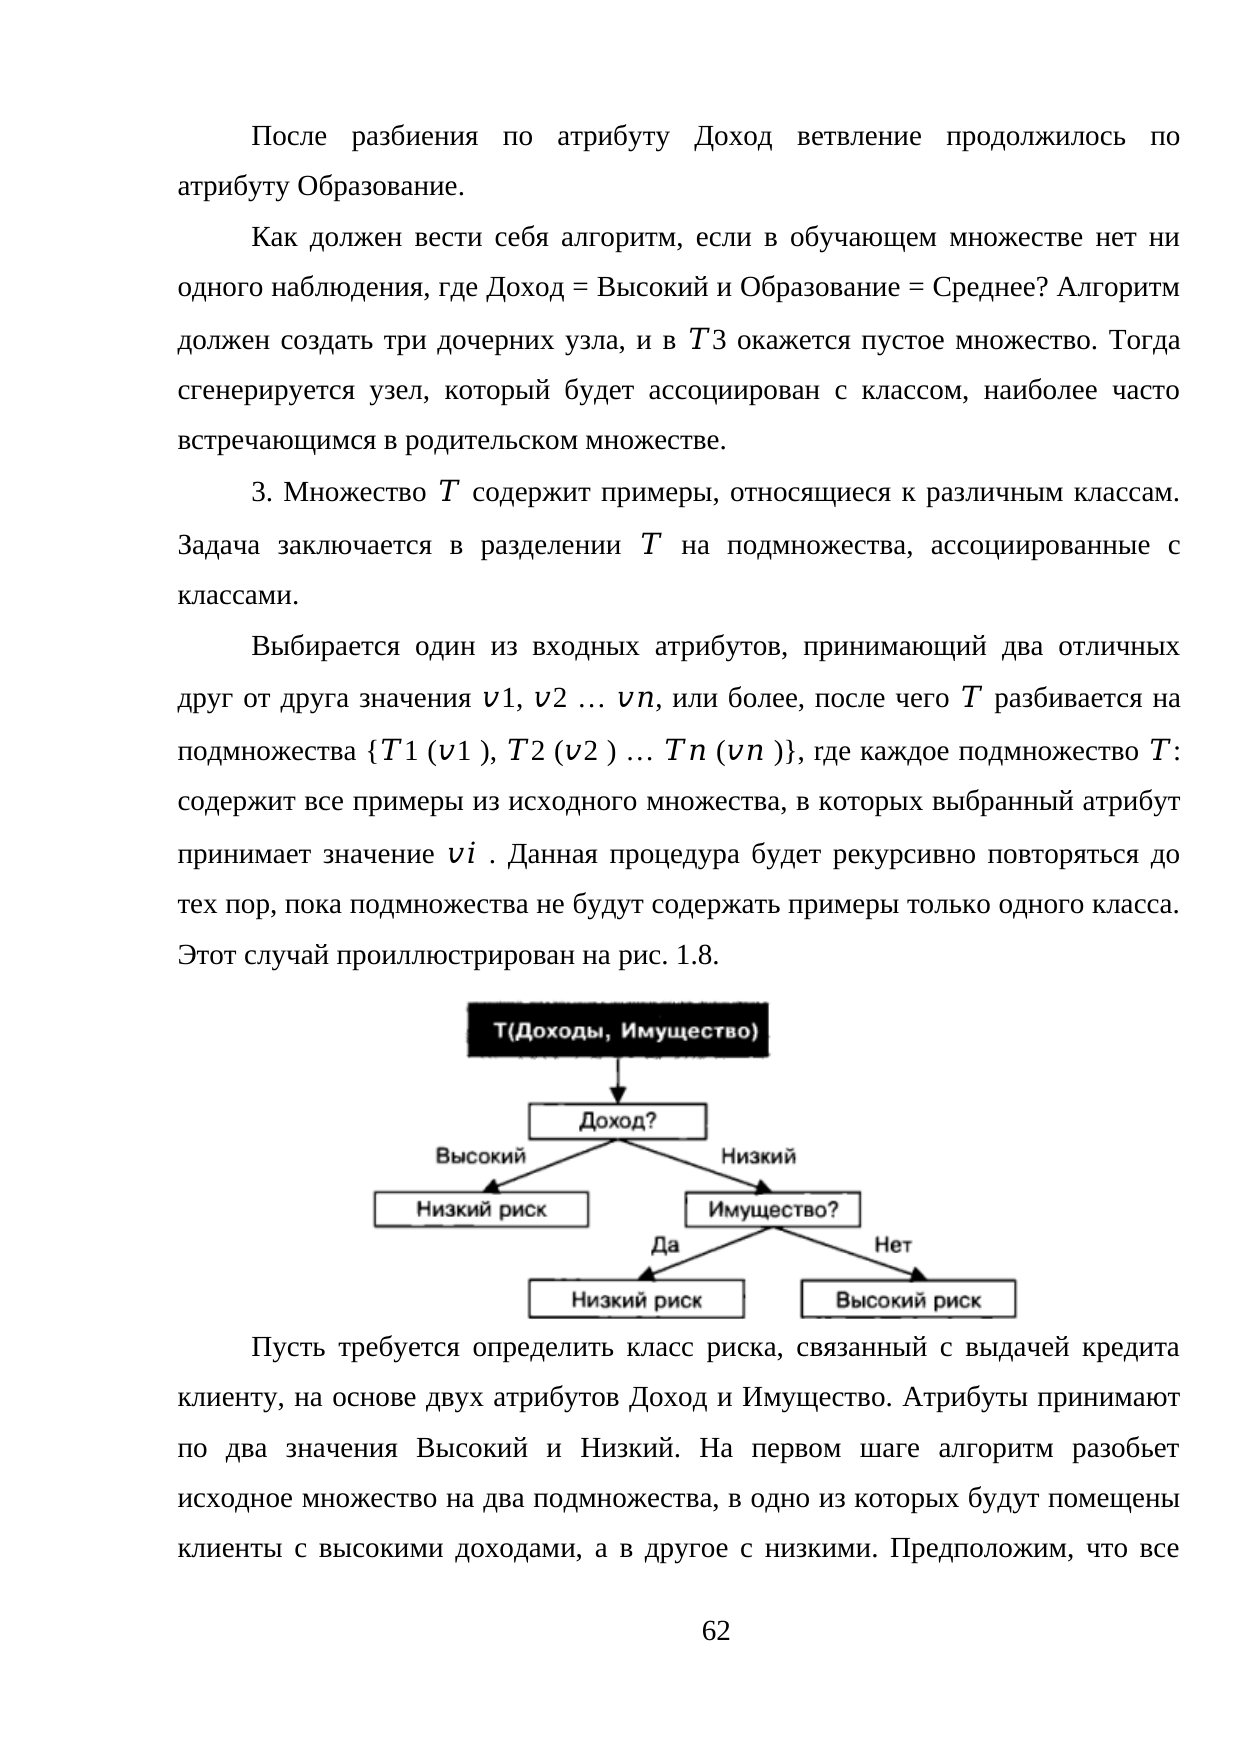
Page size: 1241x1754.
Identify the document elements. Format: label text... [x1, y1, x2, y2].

text Выбирается один из входных атрибутов, принимающий два отличных друг от друга значения 𝑣1, 𝑣2 … 𝑣𝑛, или более, после чего 𝑇 разбивается на подмножества {𝑇1 (𝑣1 ), 𝑇2 (𝑣2 ) … 𝑇𝑛 (𝑣𝑛 )}, rде каждое подмножество 𝑇: содержит все примеры из исходного множества, в которых выбранный атрибут принимает значение 𝑣𝑖 . Данная процедура будет рекурсивно повторяться до тех пор, пока подмножества не будут содержать примеры только одного класса. Этот случай проиллюстрирован на рис. 1.8. [177, 628, 1181, 970]
text Как должен вести себя алгоритм, если в обучающем множестве нет ни одного наблюдения, где Доход = Высокий и Образование = Среднее? Алгоритм должен создать три дочерних узла, и в 𝑇3 окажется пустое множество. Тогда сгенерируется узел, который будет ассоциирован с классом, наиболее часто встречающимся в родительском множестве. [177, 219, 1181, 456]
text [177, 1329, 1181, 1564]
text После разбиения по атрибуту Доход ветвление продолжилось по атрибуту Образование. [177, 118, 1181, 202]
picture [323, 987, 1035, 1330]
text 3. Множество 𝑇 содержит примеры, относящиеся к различным классам. Задача заключается в разделении 𝑇 на подмножества, ассоциированные с классами. [177, 473, 1181, 611]
